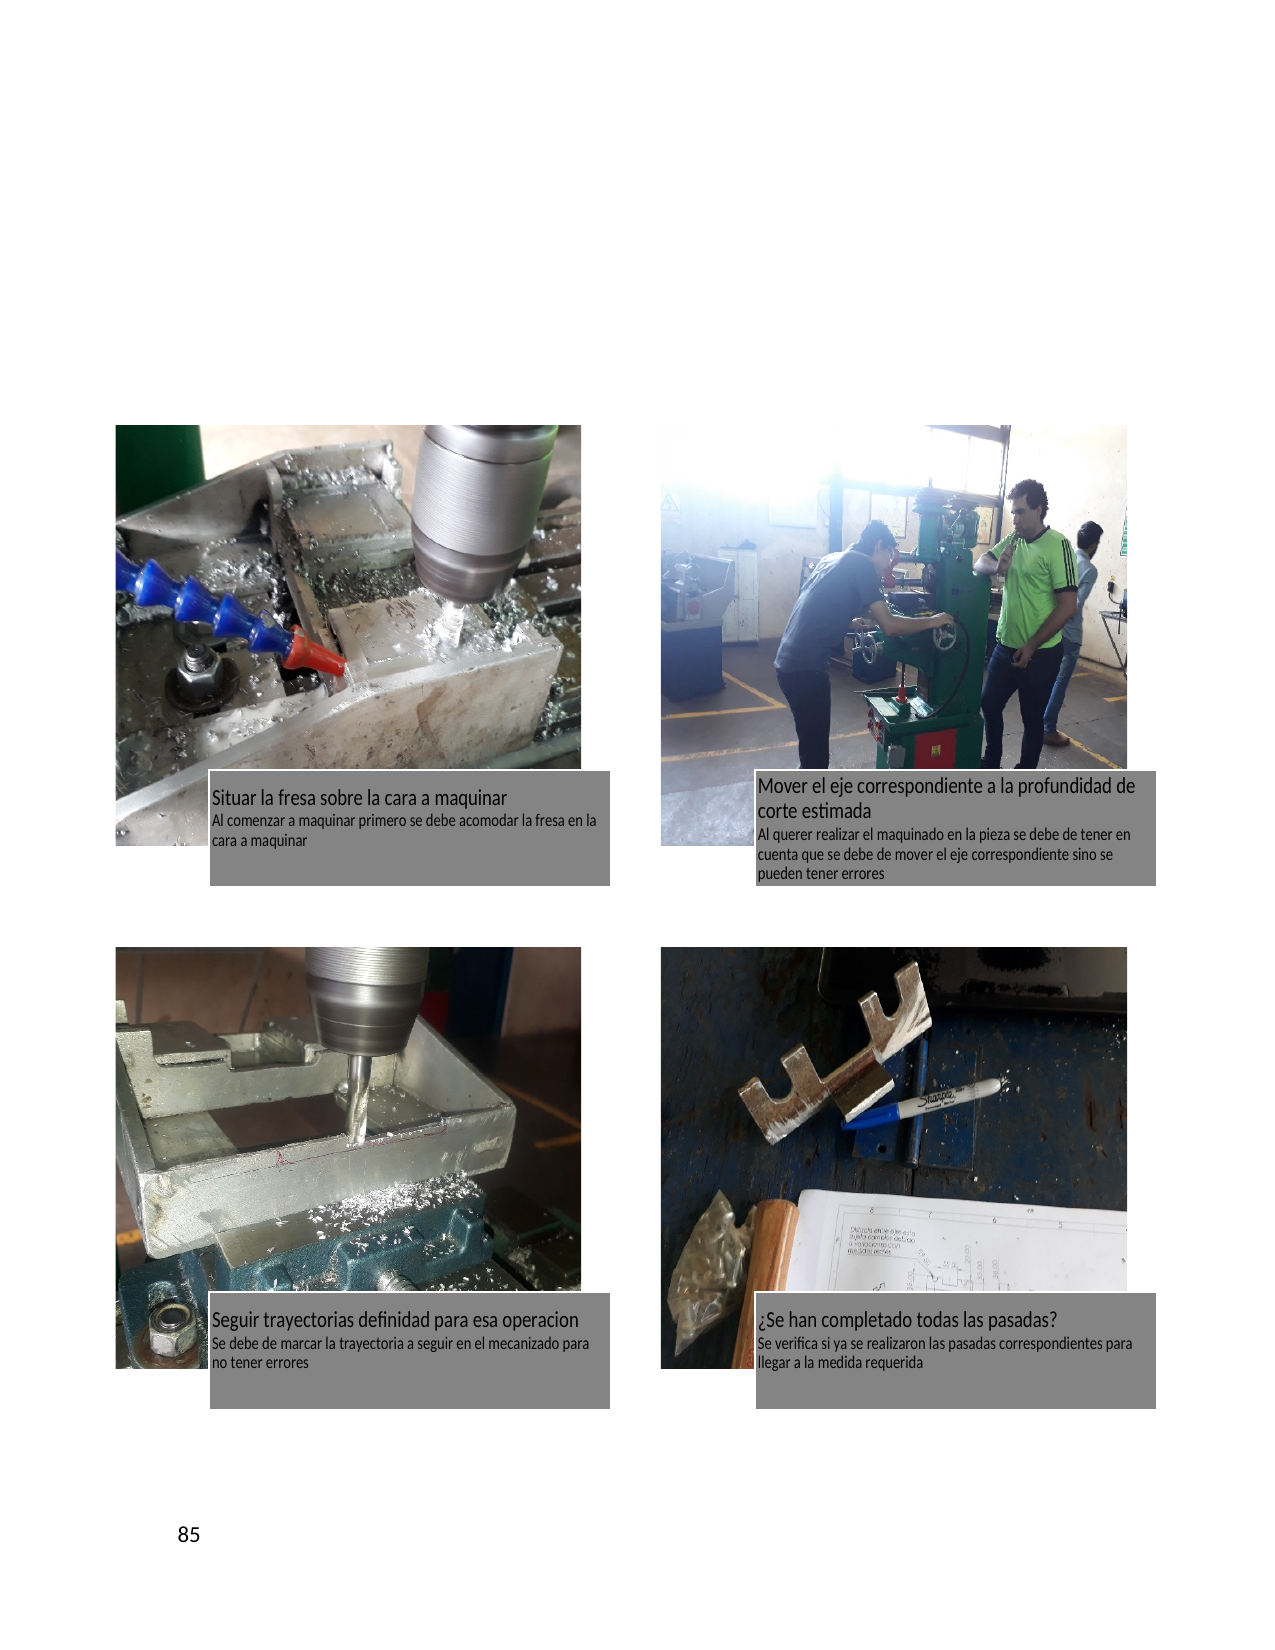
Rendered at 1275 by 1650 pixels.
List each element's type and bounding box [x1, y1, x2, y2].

picture [660, 947, 1128, 1369]
picture [115, 425, 582, 846]
picture [660, 425, 1128, 846]
picture [115, 947, 582, 1369]
